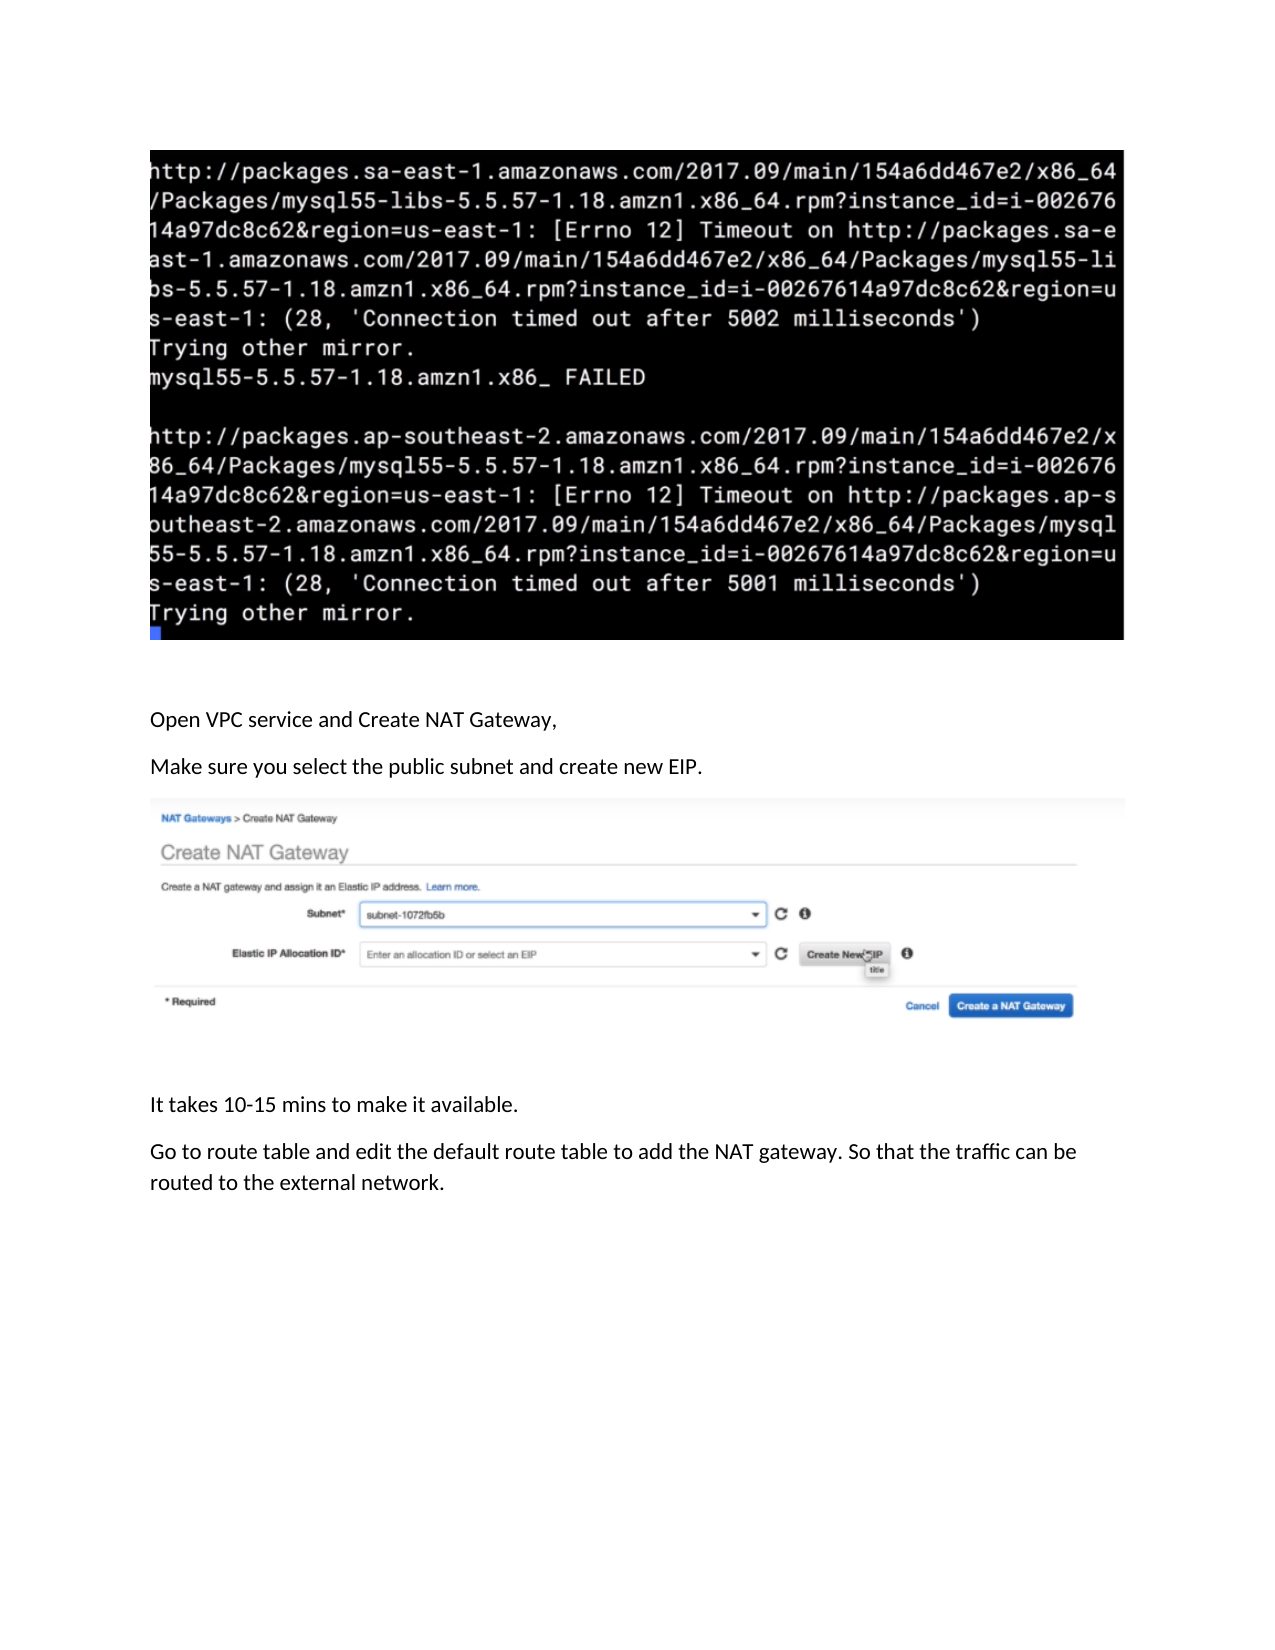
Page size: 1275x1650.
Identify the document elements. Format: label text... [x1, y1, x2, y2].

text It takes 10-15 mins to make it available. [150, 1091, 1125, 1118]
text Go to route table and edit the default route table to add the NAT gateway. So that the traffic can be routed to the external network. [150, 1137, 1125, 1196]
picture [150, 798, 1125, 1072]
picture [150, 150, 1125, 640]
text Make sure you select the public subnet and create new EIP. [150, 752, 1125, 780]
text Open VPC service and Create NAT Gateway, [150, 705, 1125, 733]
